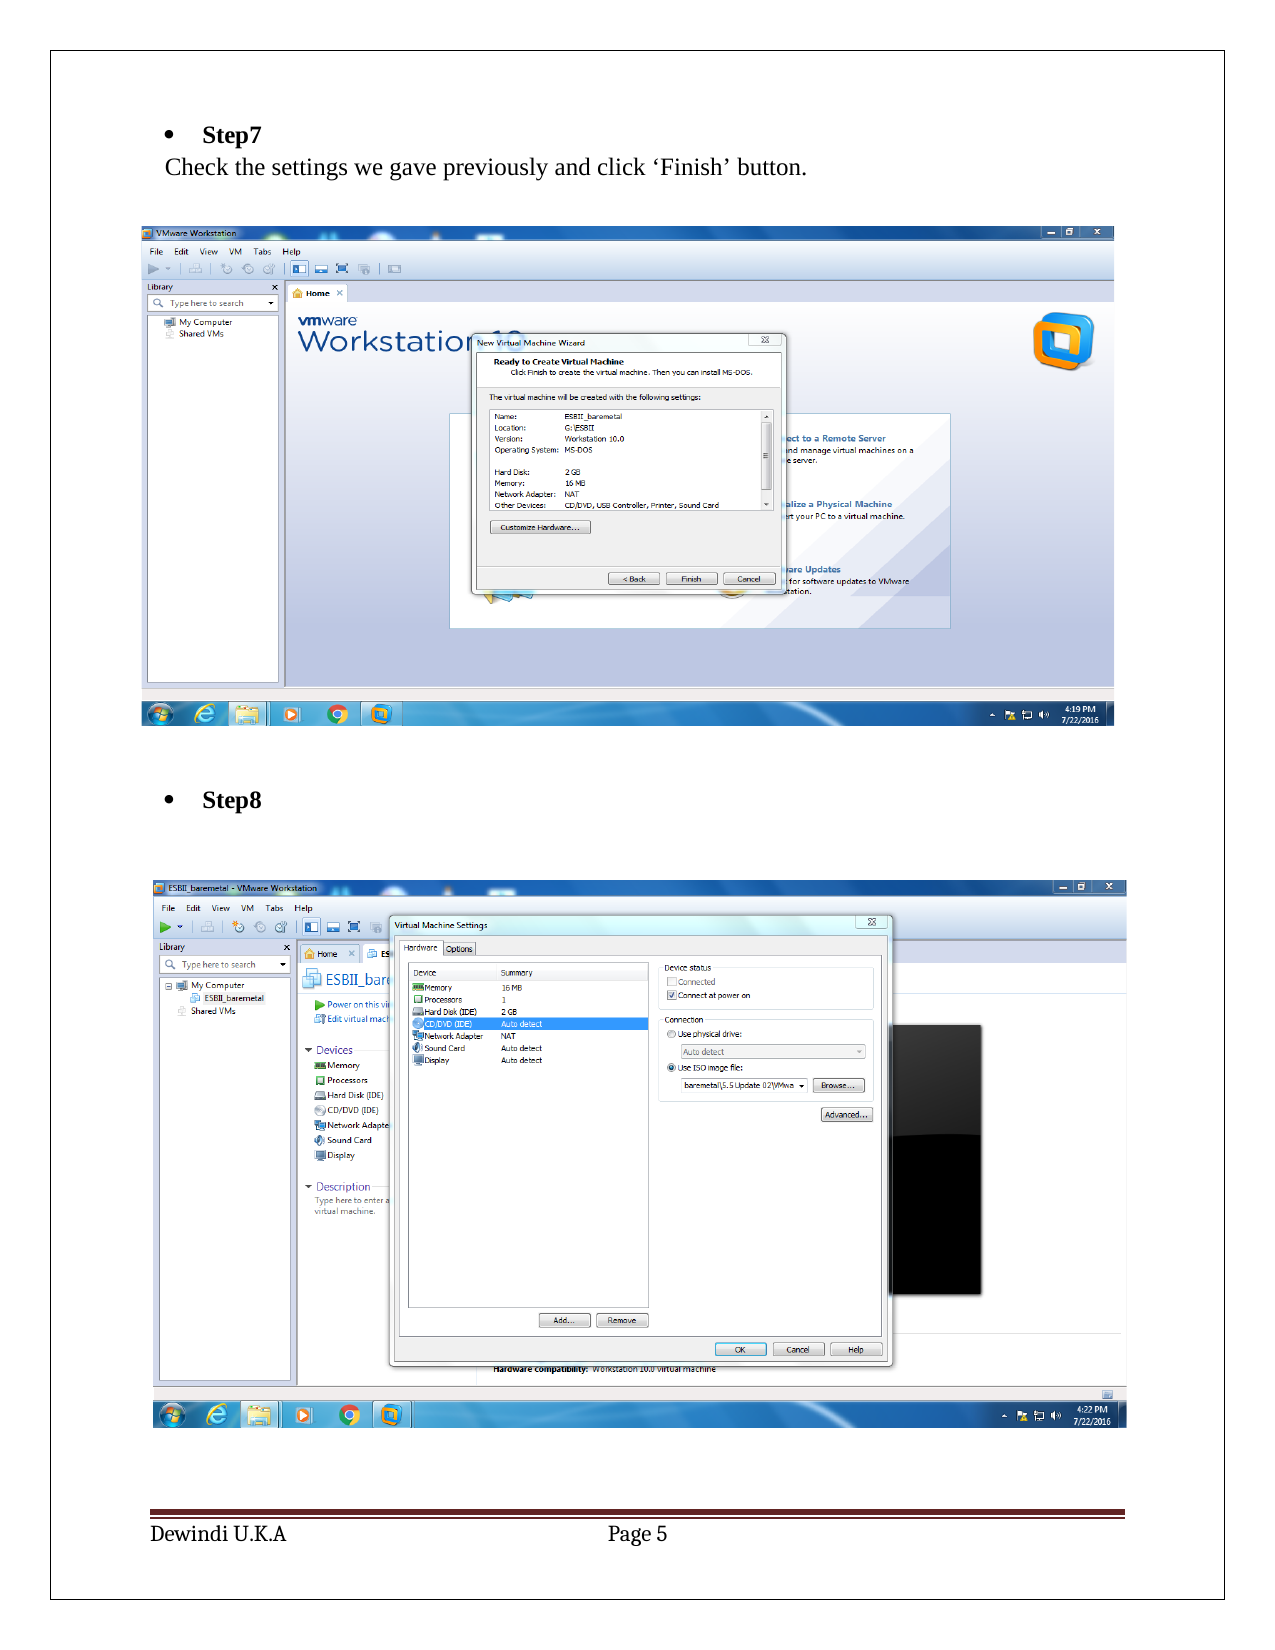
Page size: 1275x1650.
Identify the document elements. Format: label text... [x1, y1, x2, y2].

subtitle Step7 [164, 118, 1125, 150]
subtitle Step8 [164, 783, 1125, 815]
picture [153, 880, 1127, 1428]
picture [141, 226, 1115, 726]
subtitle Check the settings we gave previously and click ‘Finish’ button. [164, 150, 1125, 182]
